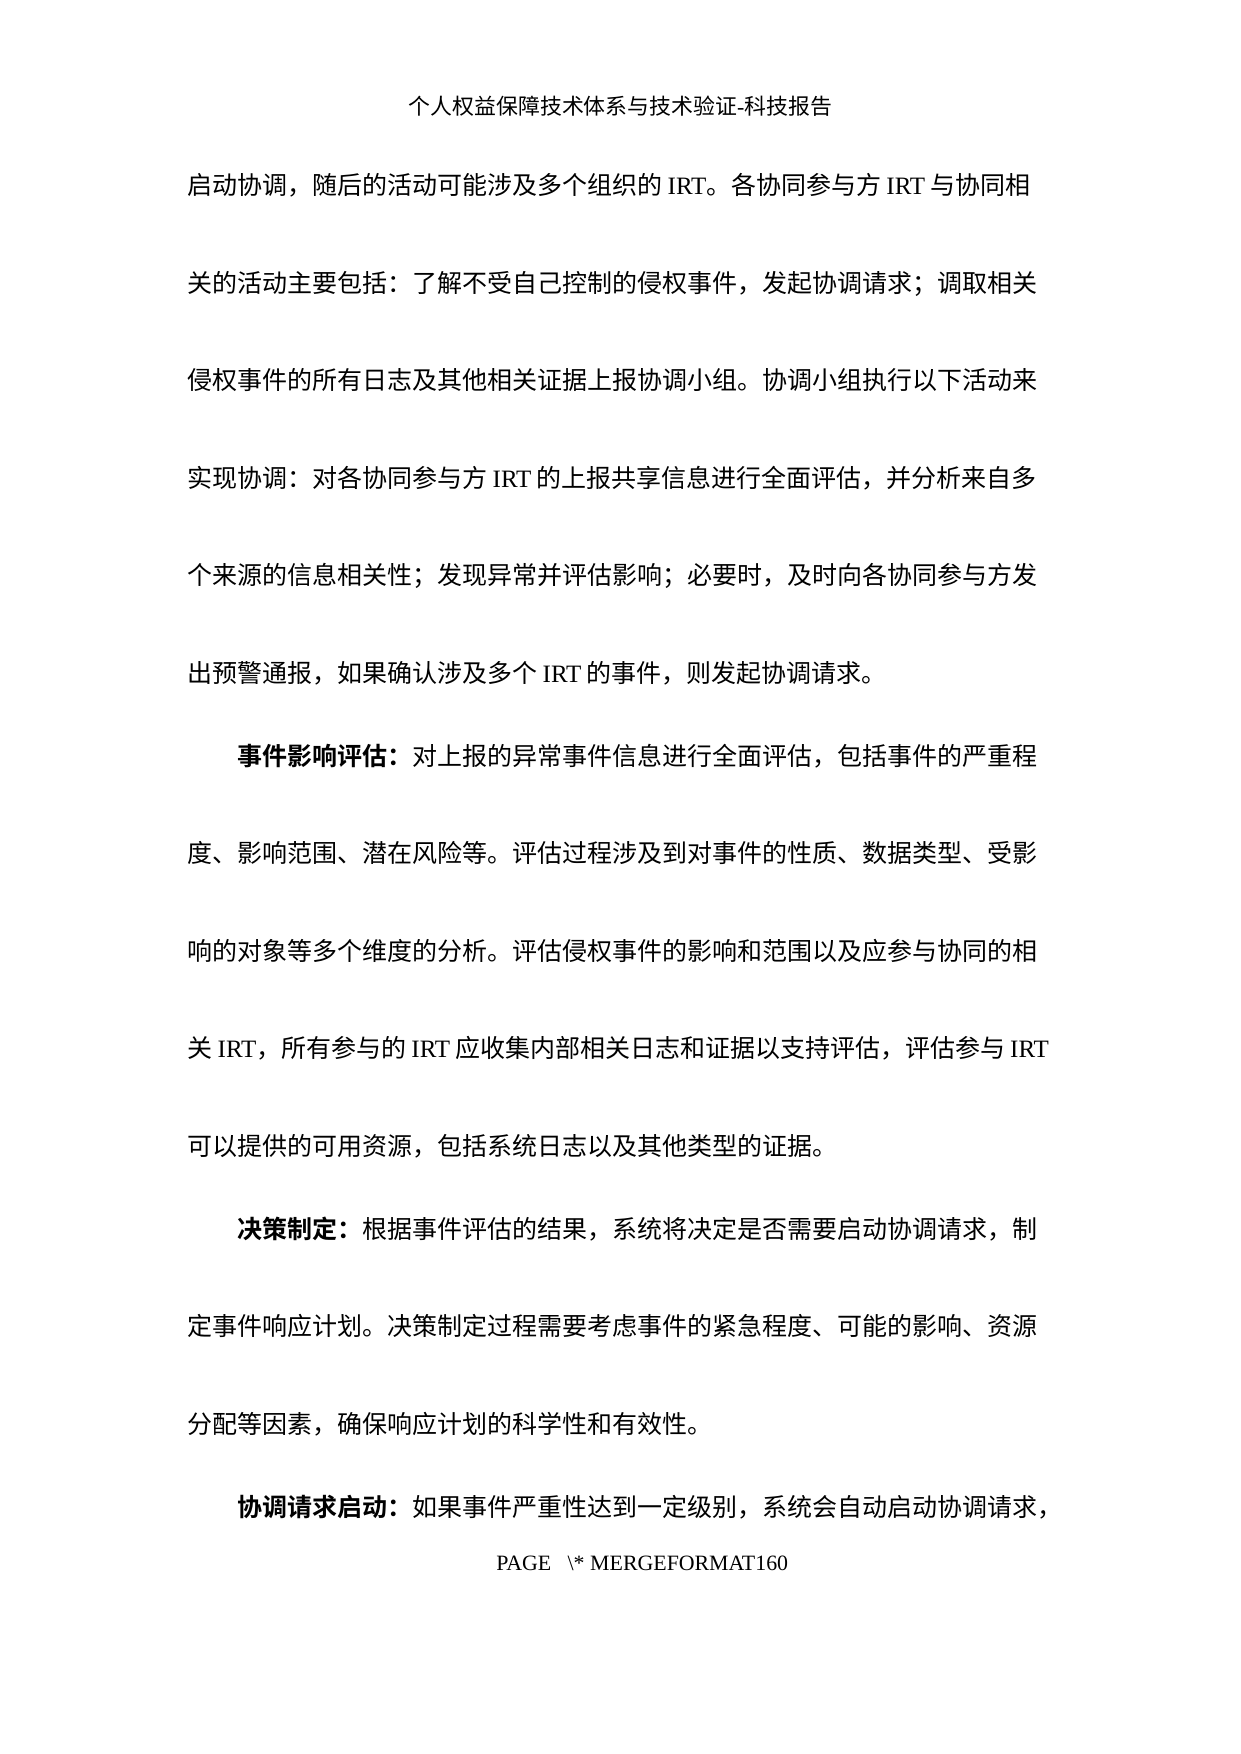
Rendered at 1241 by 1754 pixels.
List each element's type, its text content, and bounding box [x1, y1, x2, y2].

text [187, 1473, 1053, 1538]
text 事件影响评估：对上报的异常事件信息进行全面评估，包括事件的严重程度、影响范围、潜在风险等。评估过程涉及到对事件的性质、数据类型、受影响的对象等多个维度的分析。评估侵权事件的影响和范围以及应参与协同的相关IRT，所有参与的IRT应收集内部相关日志和证据以支持评估，评估参与IRT可以提供的可用资源，包括系统日志以及其他类型的证据。 [187, 722, 1053, 1177]
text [187, 151, 1053, 704]
text 决策制定：根据事件评估的结果，系统将决定是否需要启动协调请求，制定事件响应计划。决策制定过程需要考虑事件的紧急程度、可能的影响、资源分配等因素，确保响应计划的科学性和有效性。 [187, 1195, 1053, 1455]
